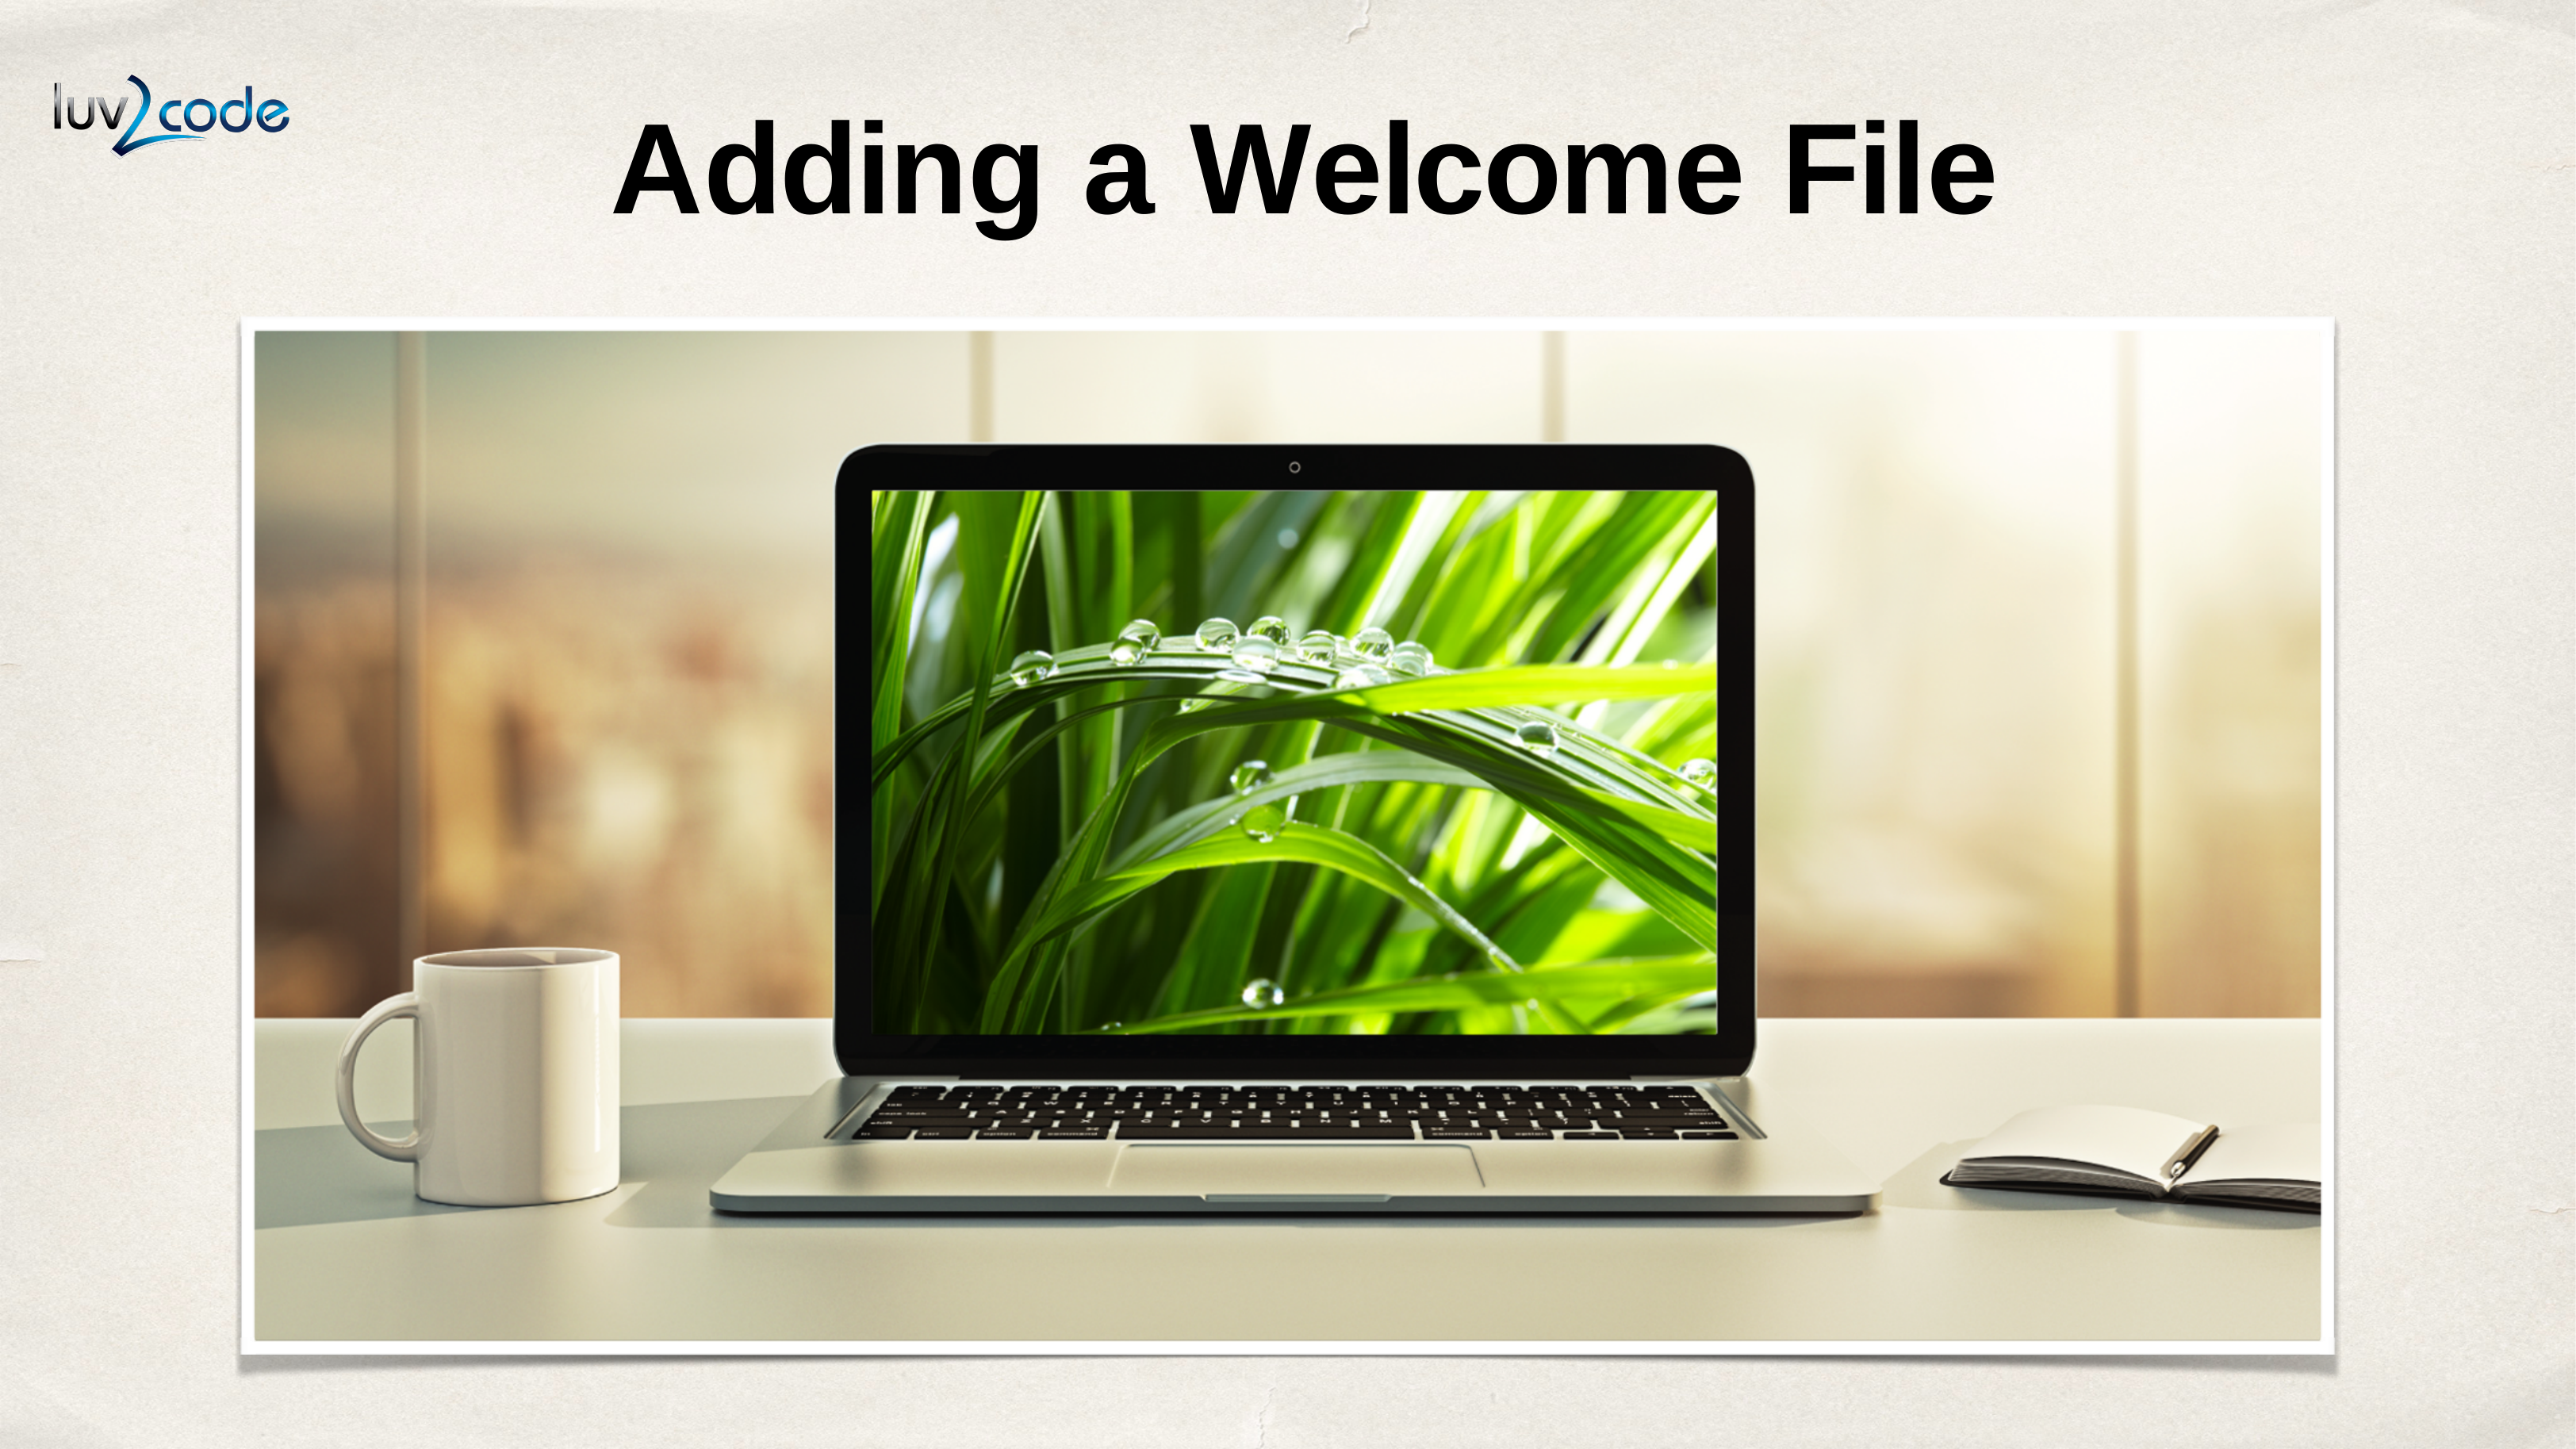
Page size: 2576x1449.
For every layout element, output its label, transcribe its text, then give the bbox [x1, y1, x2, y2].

text Adding a Welcome File [610, 93, 2507, 241]
picture [0, 0, 2576, 1449]
